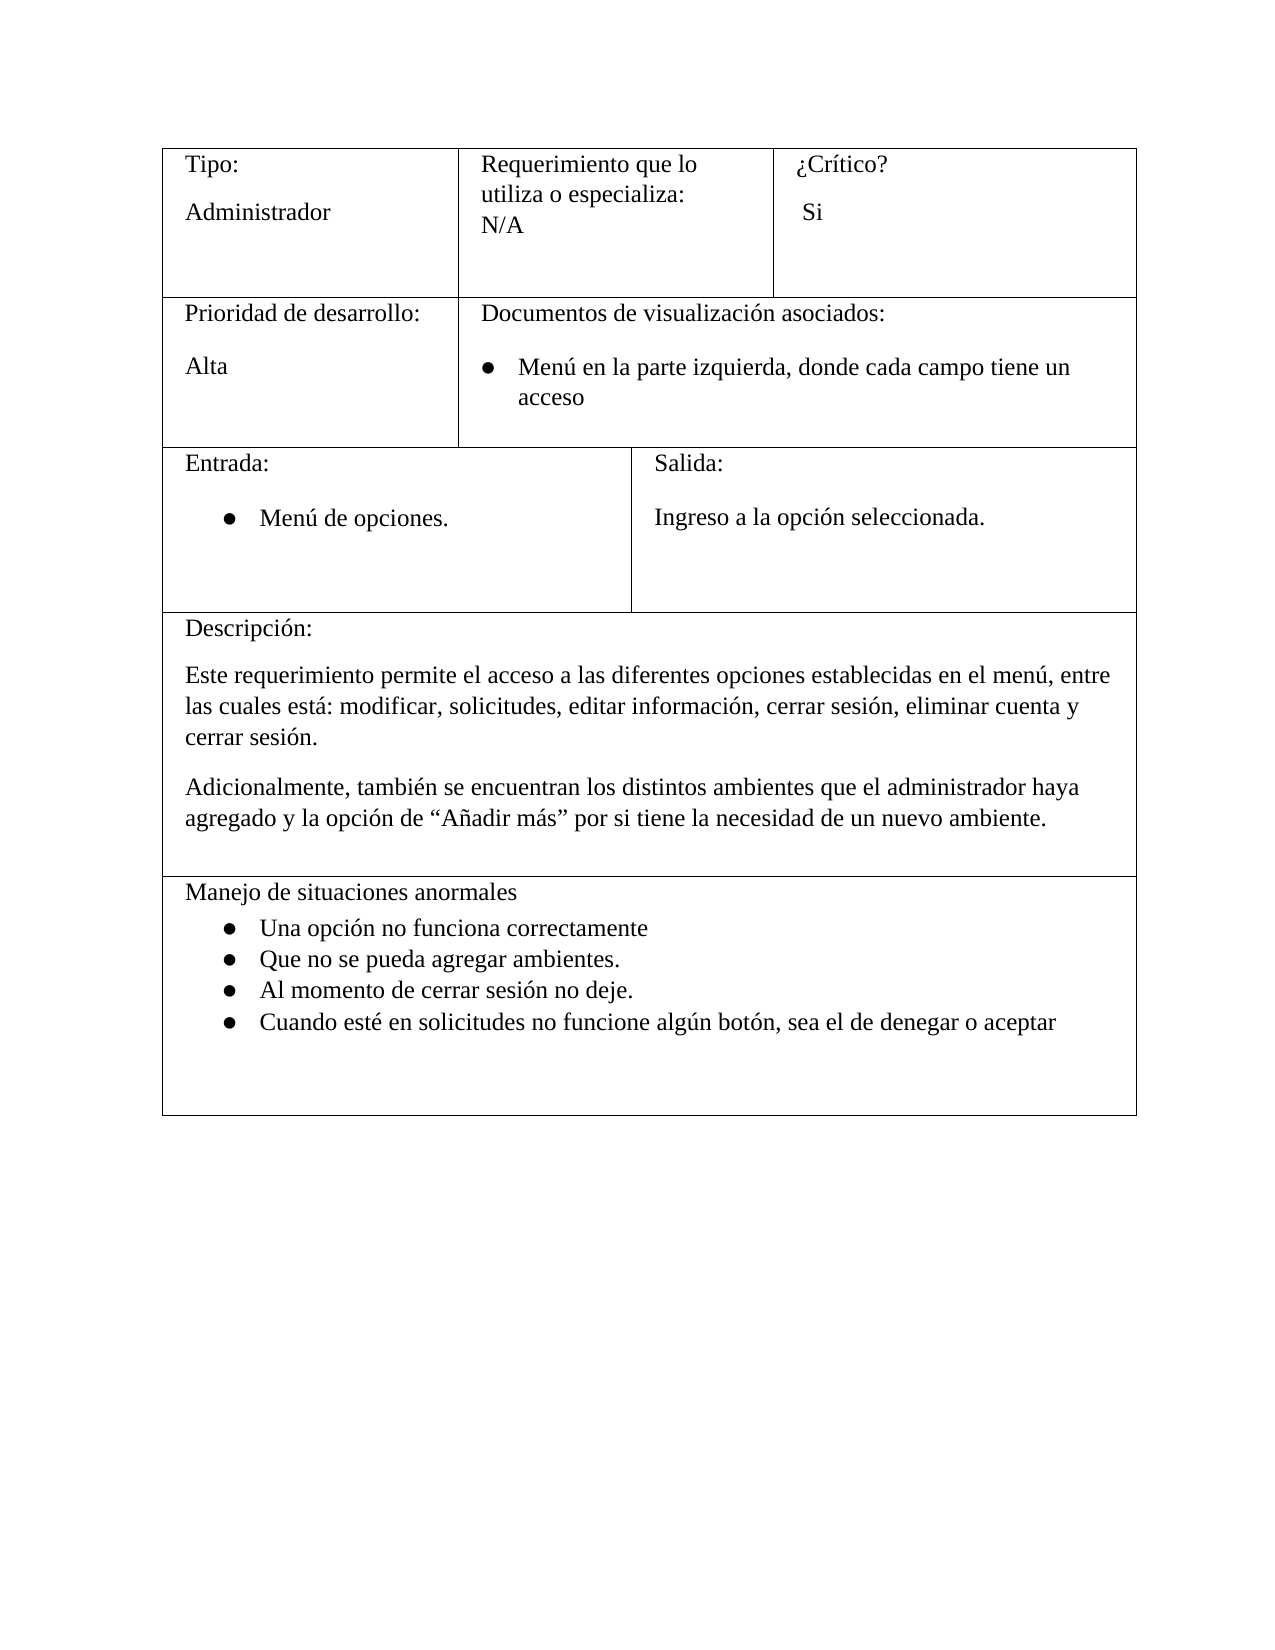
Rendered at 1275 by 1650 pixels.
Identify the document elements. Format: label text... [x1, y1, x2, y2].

table_cell Documentos de visualización asociados: Menú en la parte izquierda, donde cada campo tiene un acceso [459, 298, 1136, 447]
table_cell Entrada: Menú de opciones. [163, 448, 631, 612]
table_cell ¿Crítico? Si [774, 149, 1136, 297]
table_cell Requerimiento que lo utiliza o especializa: N/A [459, 149, 773, 297]
table_cell Manejo de situaciones anormales Una opción no funciona correctamente Que no se pueda agregar ambientes. Al momento de cerrar sesión no deje. Cuando esté en solicitudes no funcione algún botón, sea el de denegar o aceptar [163, 877, 1136, 1115]
table_cell Tipo: Administrador [163, 149, 458, 297]
table_cell Salida: Ingreso a la opción seleccionada. [632, 448, 1136, 612]
table_cell Descripción: Este requerimiento permite el acceso a las diferentes opciones establecidas en el menú, entre las cuales está: modificar, solicitudes, editar información, cerrar sesión, eliminar cuenta y cerrar sesión. Adicionalmente, también se encuentran los distintos ambientes que el administrador haya agregado y la opción de “Añadir más” por si tiene la necesidad de un nuevo ambiente. [163, 613, 1136, 876]
table_cell Prioridad de desarrollo: Alta [163, 298, 458, 447]
